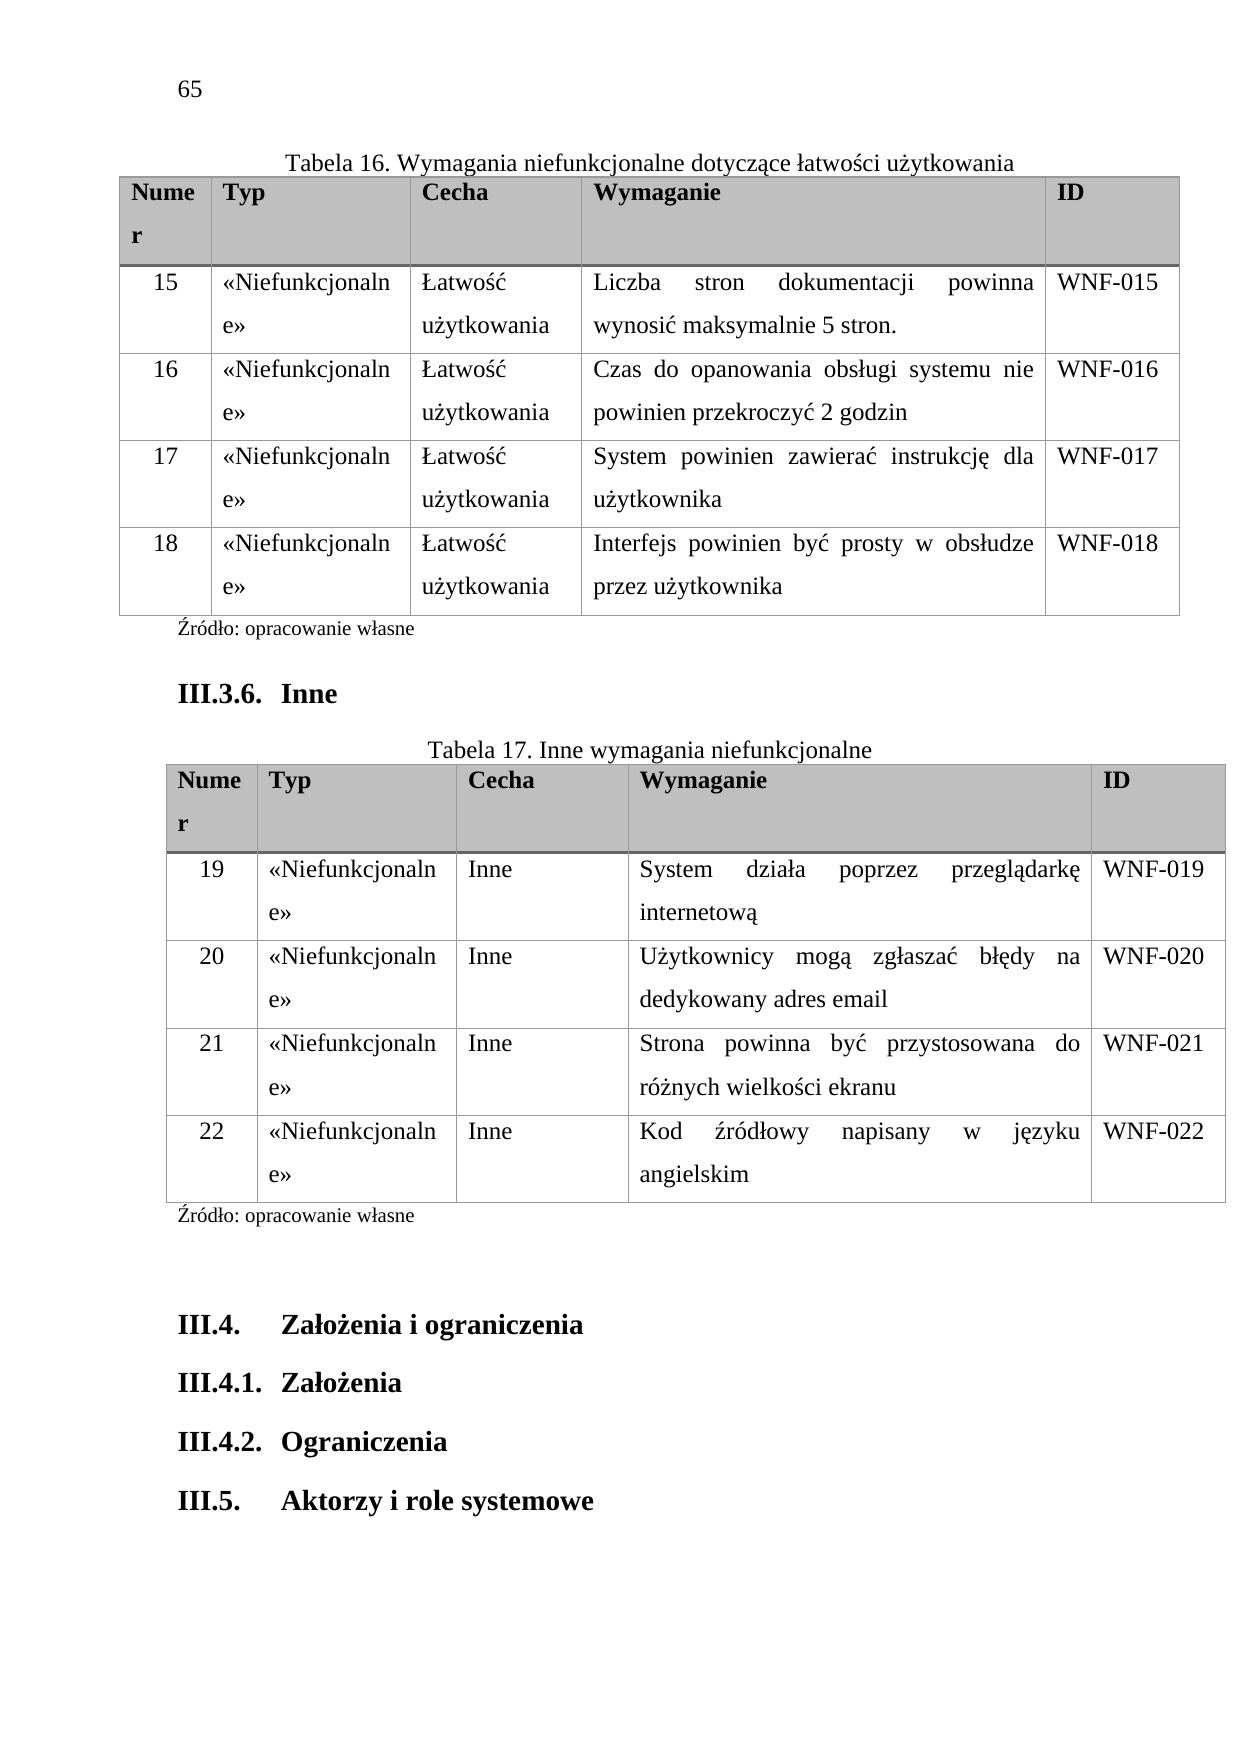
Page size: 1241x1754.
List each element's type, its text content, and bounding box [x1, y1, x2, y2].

subtitle Założenia [177, 1366, 1122, 1399]
table_cell Inne [457, 854, 628, 940]
table_cell Kod źródłowy napisany w języku angielskim [629, 1116, 1091, 1202]
table_cell «Niefunkcjonalne» [212, 528, 410, 614]
table_cell WNF-018 [1046, 528, 1179, 614]
table_cell «Niefunkcjonalne» [212, 354, 410, 440]
table_cell «Niefunkcjonalne» [258, 1029, 456, 1115]
table_cell Liczba stron dokumentacji powinna wynosić maksymalnie 5 stron. [582, 267, 1045, 353]
table_cell Interfejs powinien być prosty w obsłudze przez użytkownika [582, 528, 1045, 614]
table_cell 18 [120, 528, 211, 614]
subtitle Ograniczenia [177, 1424, 1122, 1458]
table_cell WNF-016 [1046, 354, 1179, 440]
text Źródło: opracowanie własne [177, 616, 1122, 639]
table_cell Łatwość użytkowania [411, 267, 581, 353]
table_cell «Niefunkcjonalne» [212, 441, 410, 527]
table_cell 16 [120, 354, 211, 440]
table_cell «Niefunkcjonalne» [258, 1116, 456, 1202]
table_cell Inne [457, 1029, 628, 1115]
table_cell Czas do opanowania obsługi systemu nie powinien przekroczyć 2 godzin [582, 354, 1045, 440]
table_cell System działa poprzez przeglądarkę internetową [629, 854, 1091, 940]
table_cell WNF-015 [1046, 267, 1179, 353]
table_cell WNF-017 [1046, 441, 1179, 527]
table_cell 17 [120, 441, 211, 527]
table_cell System powinien zawierać instrukcję dla użytkownika [582, 441, 1045, 527]
table_cell WNF-022 [1092, 1116, 1225, 1202]
table_cell Użytkownicy mogą zgłaszać błędy na dedykowany adres email [629, 941, 1091, 1027]
text Tabela 17. Inne wymagania niefunkcjonalne [177, 735, 1122, 764]
table_cell 21 [167, 1029, 257, 1115]
table_header ID [1092, 765, 1225, 851]
table_cell Łatwość użytkowania [411, 528, 581, 614]
table_cell Strona powinna być przystosowana do różnych wielkości ekranu [629, 1029, 1091, 1115]
table_header ID [1046, 178, 1179, 264]
table_cell «Niefunkcjonalne» [212, 267, 410, 353]
table_cell «Niefunkcjonalne» [258, 854, 456, 940]
table_cell WNF-019 [1092, 854, 1225, 940]
table_header Numer [120, 178, 211, 264]
table_cell 22 [167, 1116, 257, 1202]
table_cell Łatwość użytkowania [411, 354, 581, 440]
table_cell «Niefunkcjonalne» [258, 941, 456, 1027]
table_header Wymaganie [629, 765, 1091, 851]
table_header Cecha [411, 178, 581, 264]
table_cell 15 [120, 267, 211, 353]
table_cell Inne [457, 1116, 628, 1202]
table_cell Inne [457, 941, 628, 1027]
table_header Numer [167, 765, 257, 851]
subtitle Założenia i ograniczenia [177, 1307, 1122, 1341]
table_cell Łatwość użytkowania [411, 441, 581, 527]
table_cell WNF-021 [1092, 1029, 1225, 1115]
table_cell 20 [167, 941, 257, 1027]
table_cell WNF-020 [1092, 941, 1225, 1027]
subtitle Inne [177, 677, 1122, 710]
text Tabela 16. Wymagania niefunkcjonalne dotyczące łatwości użytkowania [177, 148, 1122, 176]
subtitle Aktorzy i role systemowe [177, 1483, 1122, 1516]
table_cell 19 [167, 854, 257, 940]
text Źródło: opracowanie własne [177, 1203, 1122, 1227]
table_header Wymaganie [582, 178, 1045, 264]
table_header Typ [258, 765, 456, 851]
table_header Typ [212, 178, 410, 264]
table_header Cecha [457, 765, 628, 851]
